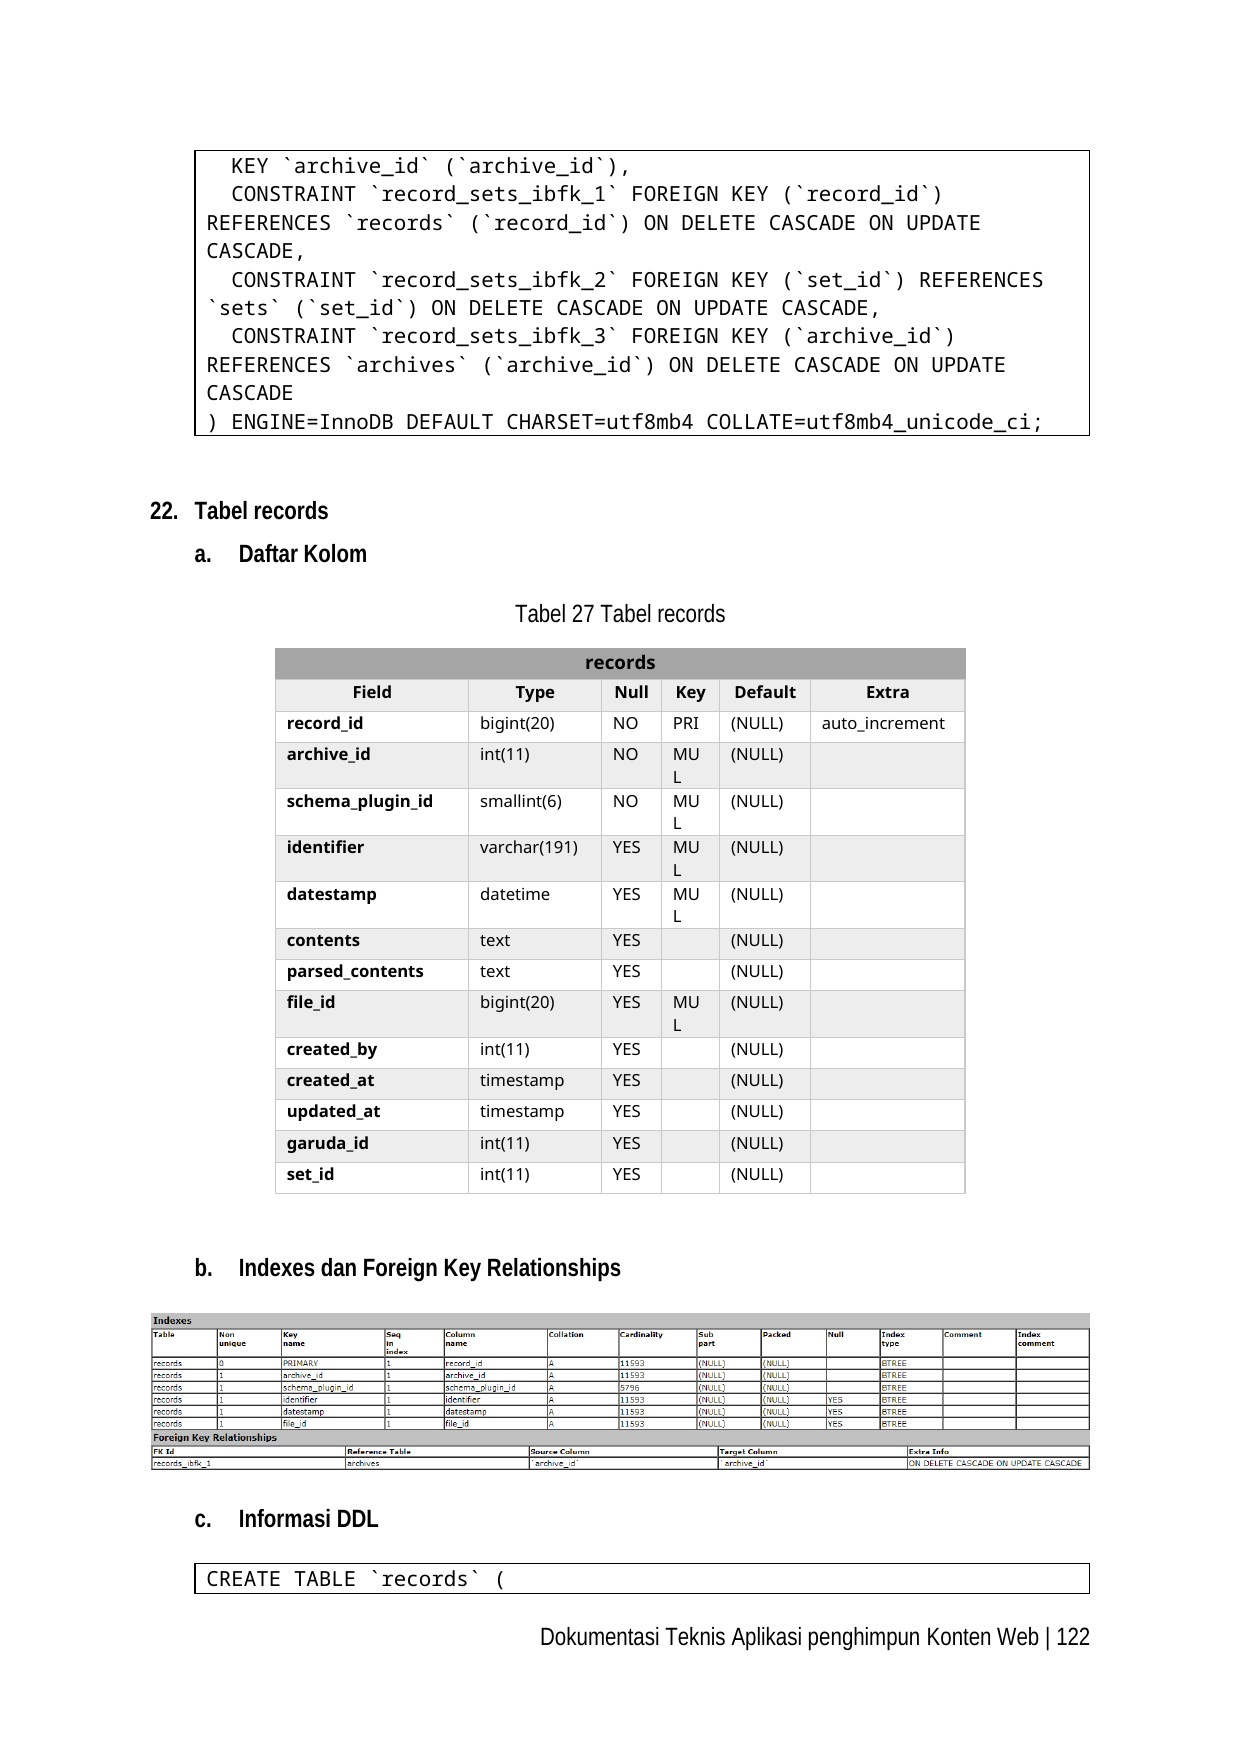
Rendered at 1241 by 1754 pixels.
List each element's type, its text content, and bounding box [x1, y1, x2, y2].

table_cell [811, 1163, 964, 1193]
table_cell (NULL) [720, 1100, 810, 1130]
table_cell [811, 1100, 964, 1130]
table_cell datetime [469, 882, 601, 928]
table_cell contents [276, 929, 468, 959]
table_cell [662, 960, 719, 990]
table_cell Default [720, 680, 810, 711]
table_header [196, 151, 1089, 435]
table_cell identifier [276, 836, 468, 881]
table_cell [662, 1038, 719, 1068]
table_cell YES [602, 960, 661, 990]
table_cell bigint(20) [469, 991, 601, 1037]
table_header records [276, 649, 964, 679]
table_cell created_at [276, 1069, 468, 1099]
table_cell schema_plugin_id [276, 789, 468, 835]
table_cell Key [662, 680, 719, 711]
table_cell (NULL) [720, 836, 810, 881]
table_cell Null [602, 680, 661, 711]
table_cell NO [602, 743, 661, 788]
table_cell (NULL) [720, 1069, 810, 1099]
table_cell timestamp [469, 1069, 601, 1099]
table_cell archive_id [276, 743, 468, 788]
table_cell text [469, 960, 601, 990]
table_cell set_id [276, 1163, 468, 1193]
table_cell YES [602, 836, 661, 881]
text Tabel 27 Tabel records [150, 598, 1090, 627]
table_cell [662, 1131, 719, 1162]
table_cell Field [276, 680, 468, 711]
table_cell PRI [662, 712, 719, 742]
table_cell datestamp [276, 882, 468, 928]
table_cell int(11) [469, 743, 601, 788]
table_cell [662, 1069, 719, 1099]
table_cell Extra [811, 680, 964, 711]
table_cell [662, 929, 719, 959]
table_cell [811, 882, 964, 928]
table_cell NO [602, 789, 661, 835]
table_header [196, 1564, 1089, 1593]
table_cell (NULL) [720, 1163, 810, 1193]
table_cell timestamp [469, 1100, 601, 1130]
table_cell YES [602, 1131, 661, 1162]
table_cell YES [602, 882, 661, 928]
table_cell (NULL) [720, 1038, 810, 1068]
table_cell [811, 991, 964, 1037]
table_cell [811, 789, 964, 835]
list Daftar Kolom [194, 539, 1090, 568]
table_cell [811, 1038, 964, 1068]
table_cell garuda_id [276, 1131, 468, 1162]
table_cell [811, 929, 964, 959]
table_cell text [469, 929, 601, 959]
table_cell updated_at [276, 1100, 468, 1130]
table_cell (NULL) [720, 929, 810, 959]
table_cell int(11) [469, 1131, 601, 1162]
table_cell MUL [662, 882, 719, 928]
table_cell YES [602, 1038, 661, 1068]
table_cell NO [602, 712, 661, 742]
table_cell YES [602, 1100, 661, 1130]
table_cell (NULL) [720, 743, 810, 788]
table_cell (NULL) [720, 960, 810, 990]
list Informasi DDL [194, 1504, 1090, 1532]
table_cell bigint(20) [469, 712, 601, 742]
table_cell int(11) [469, 1163, 601, 1193]
table_cell [811, 1069, 964, 1099]
table_cell Type [469, 680, 601, 711]
table_cell int(11) [469, 1038, 601, 1068]
table_cell [811, 960, 964, 990]
table_cell MUL [662, 836, 719, 881]
table_cell (NULL) [720, 1131, 810, 1162]
table_cell [811, 836, 964, 881]
table_cell parsed_contents [276, 960, 468, 990]
table_cell MUL [662, 991, 719, 1037]
table_cell varchar(191) [469, 836, 601, 881]
table_cell created_by [276, 1038, 468, 1068]
table_cell (NULL) [720, 882, 810, 928]
table_cell MUL [662, 789, 719, 835]
table_cell [811, 743, 964, 788]
list Indexes dan Foreign Key Relationships [194, 1253, 1090, 1282]
table_cell [811, 1131, 964, 1162]
table_cell smallint(6) [469, 789, 601, 835]
table_cell (NULL) [720, 789, 810, 835]
table_cell (NULL) [720, 712, 810, 742]
table_cell YES [602, 1163, 661, 1193]
table_cell MUL [662, 743, 719, 788]
table_cell YES [602, 1069, 661, 1099]
table_cell [662, 1100, 719, 1130]
table_cell (NULL) [720, 991, 810, 1037]
table_cell auto_increment [811, 712, 964, 742]
table_cell [662, 1163, 719, 1193]
list Tabel records [150, 496, 1090, 525]
table_cell YES [602, 929, 661, 959]
table_cell file_id [276, 991, 468, 1037]
picture [150, 1313, 1091, 1473]
table_cell record_id [276, 712, 468, 742]
table_cell YES [602, 991, 661, 1037]
